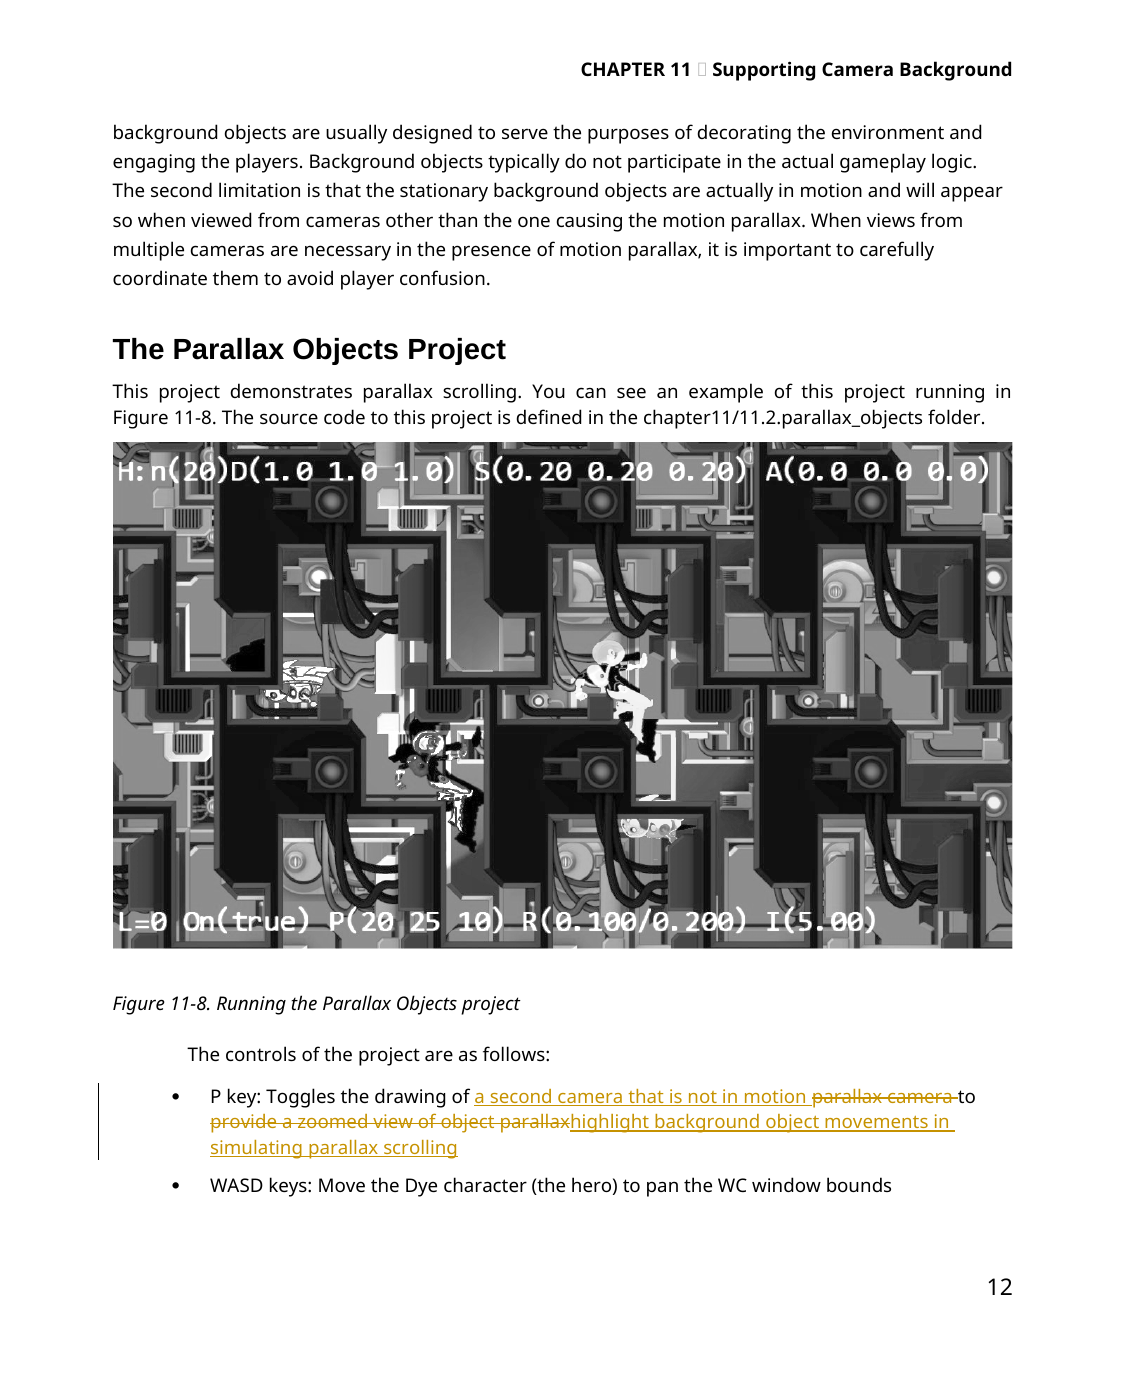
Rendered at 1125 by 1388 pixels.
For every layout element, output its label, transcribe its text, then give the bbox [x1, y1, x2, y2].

text This project demonstrates parallax scrolling. You can see an example of this project running in Figure 11-8. The source code to this project is defined in the chapter11/11.2.parallax_objects folder. [112, 378, 1012, 429]
text P key: Toggles the drawing of to [172, 1083, 1012, 1159]
text Figure 11-8. Running the Parallax Objects project [112, 991, 1012, 1016]
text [112, 119, 1012, 291]
text The controls of the project are as follows: [112, 1041, 1012, 1067]
text WASD keys: Move the Dye character (the hero) to pan the WC window bounds [172, 1172, 1012, 1198]
subtitle The Parallax Objects Project [112, 332, 1012, 366]
